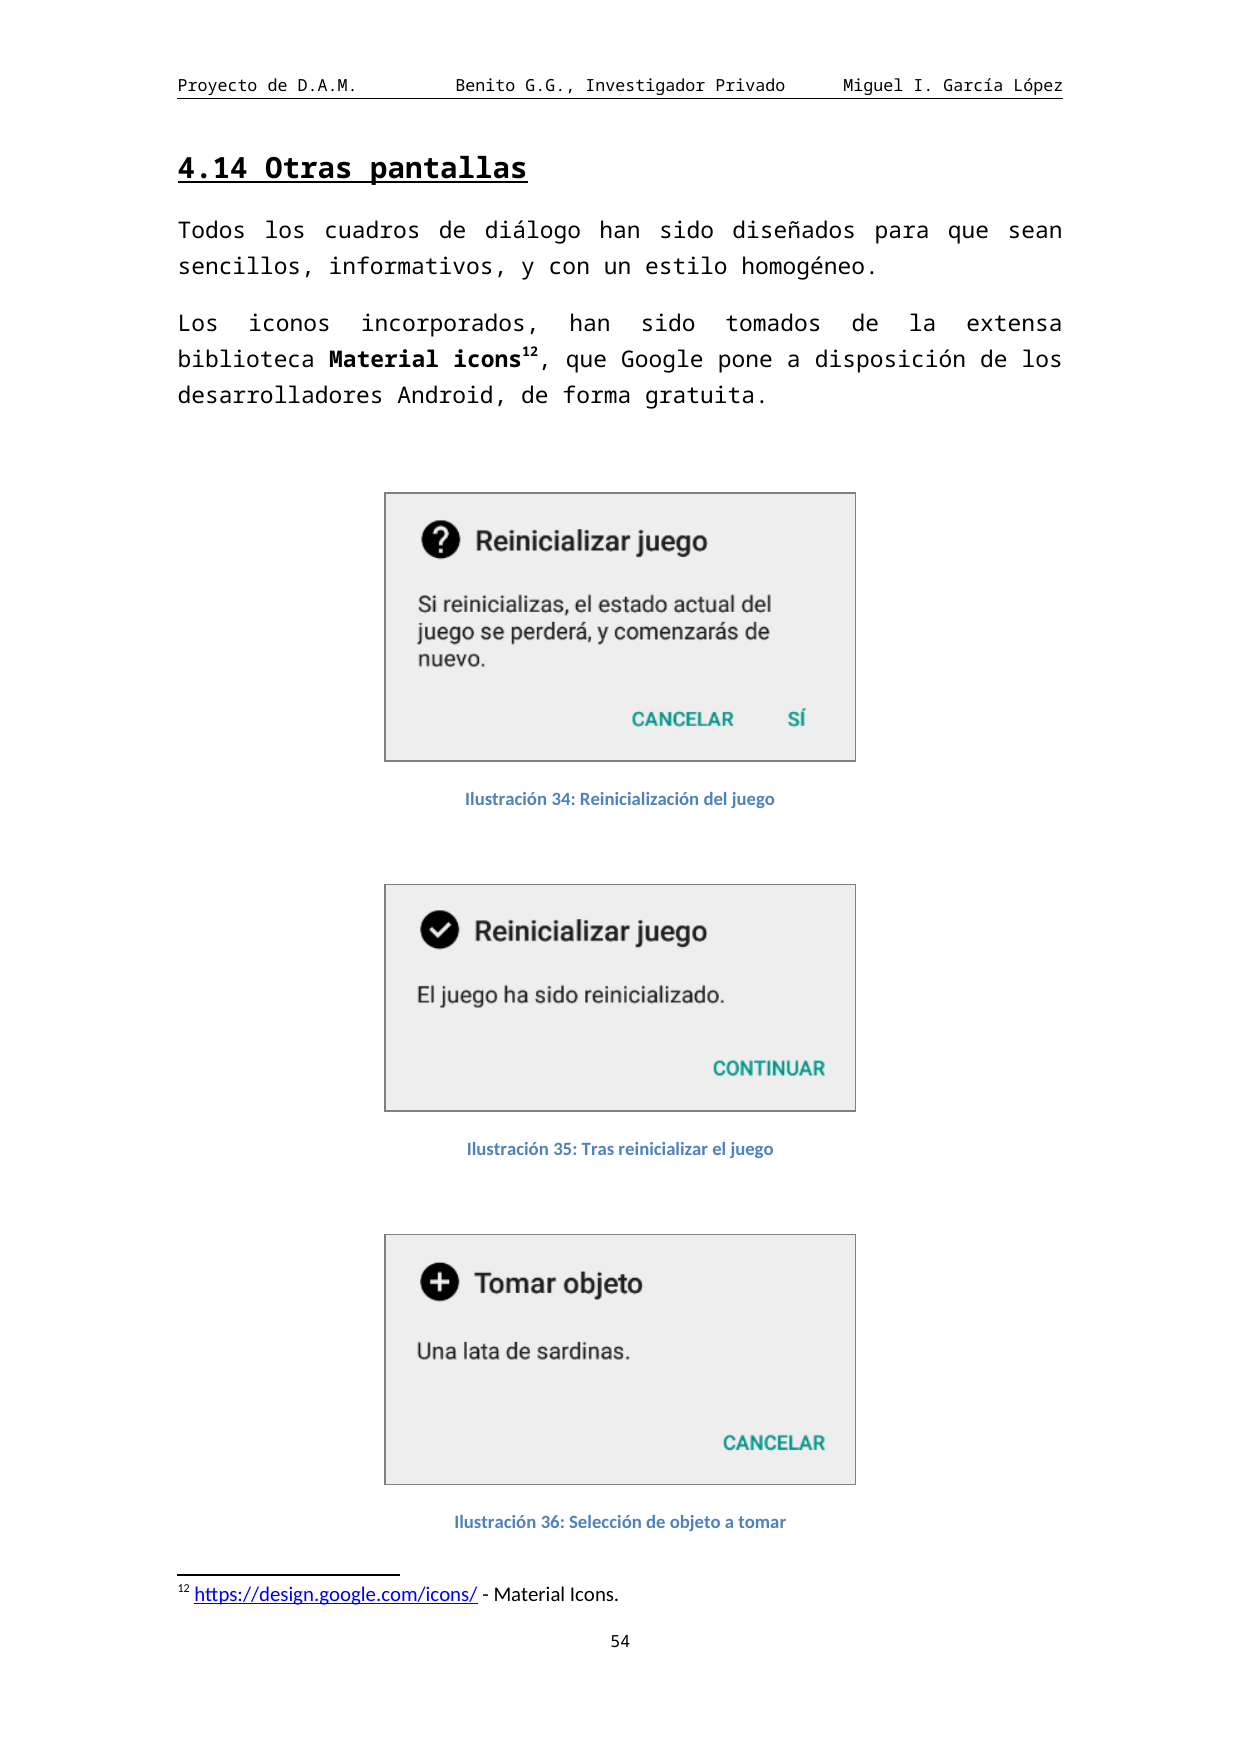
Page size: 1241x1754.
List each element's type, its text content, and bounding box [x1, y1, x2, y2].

text 4.14 Otras pantallas [177, 148, 1063, 187]
picture [386, 494, 855, 760]
picture [386, 885, 855, 1110]
picture [386, 1235, 855, 1484]
text Todos los cuadros de diálogo han sido diseñados para que sean sencillos, informativos, y con un estilo homogéneo. [177, 214, 1063, 281]
text Los iconos incorporados, han sido tomados de la extensa biblioteca Material icons, que Google pone a disposición de los desarrolladores Android, de forma gratuita. [177, 307, 1063, 410]
